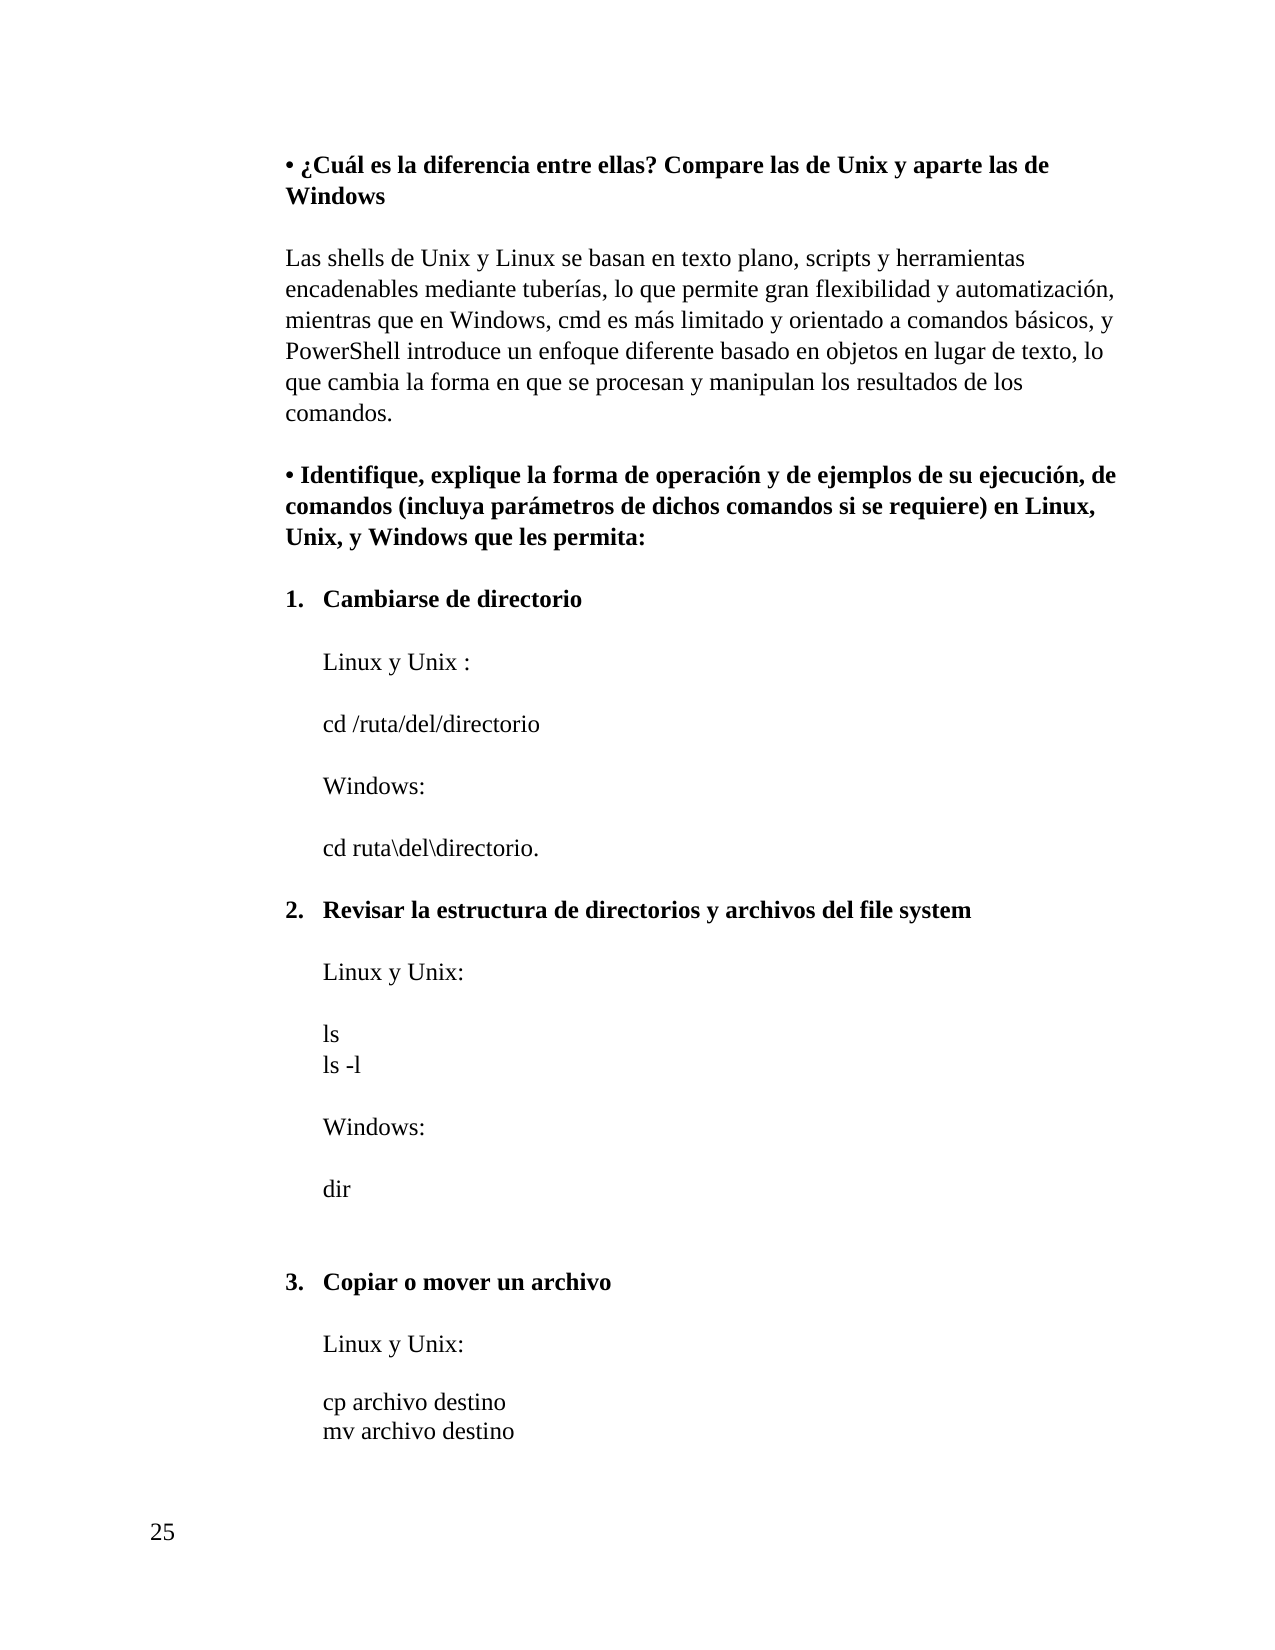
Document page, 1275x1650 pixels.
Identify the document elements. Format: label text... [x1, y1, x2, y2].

list cd ruta\del\directorio. [323, 833, 1125, 862]
list dir [323, 1174, 1125, 1203]
list Cambiarse de directorio [285, 584, 1125, 613]
list Windows: [323, 771, 1125, 799]
list Windows: [323, 1112, 1125, 1141]
list • Identifique, explique la forma de operación y de ejemplos de su ejecución, de comandos (incluya parámetros de dichos comandos si se requiere) en Linux, Unix, y Windows que les permita: [285, 460, 1125, 551]
list Las shells de Unix y Linux se basan en texto plano, scripts y herramientas encadenables mediante tuberías, lo que permite gran flexibilidad y automatización, mientras que en Windows, cmd es más limitado y orientado a comandos básicos, y PowerShell introduce un enfoque diferente basado en objetos en lugar de texto, lo que cambia la forma en que se procesan y manipulan los resultados de los comandos. [285, 243, 1125, 427]
list Linux y Unix : [323, 647, 1125, 675]
list Copiar o mover un archivo [285, 1267, 1125, 1296]
list Linux y Unix: [323, 957, 1125, 986]
list cp archivo destino mv archivo destino [323, 1387, 1125, 1444]
list Revisar la estructura de directorios y archivos del file system [285, 895, 1125, 924]
list Linux y Unix: [323, 1329, 1125, 1358]
list • ¿Cuál es la diferencia entre ellas? Compare las de Unix y aparte las de Windows [285, 150, 1125, 210]
list ls ls -l [323, 1019, 1125, 1079]
list cd /ruta/del/directorio [323, 709, 1125, 737]
